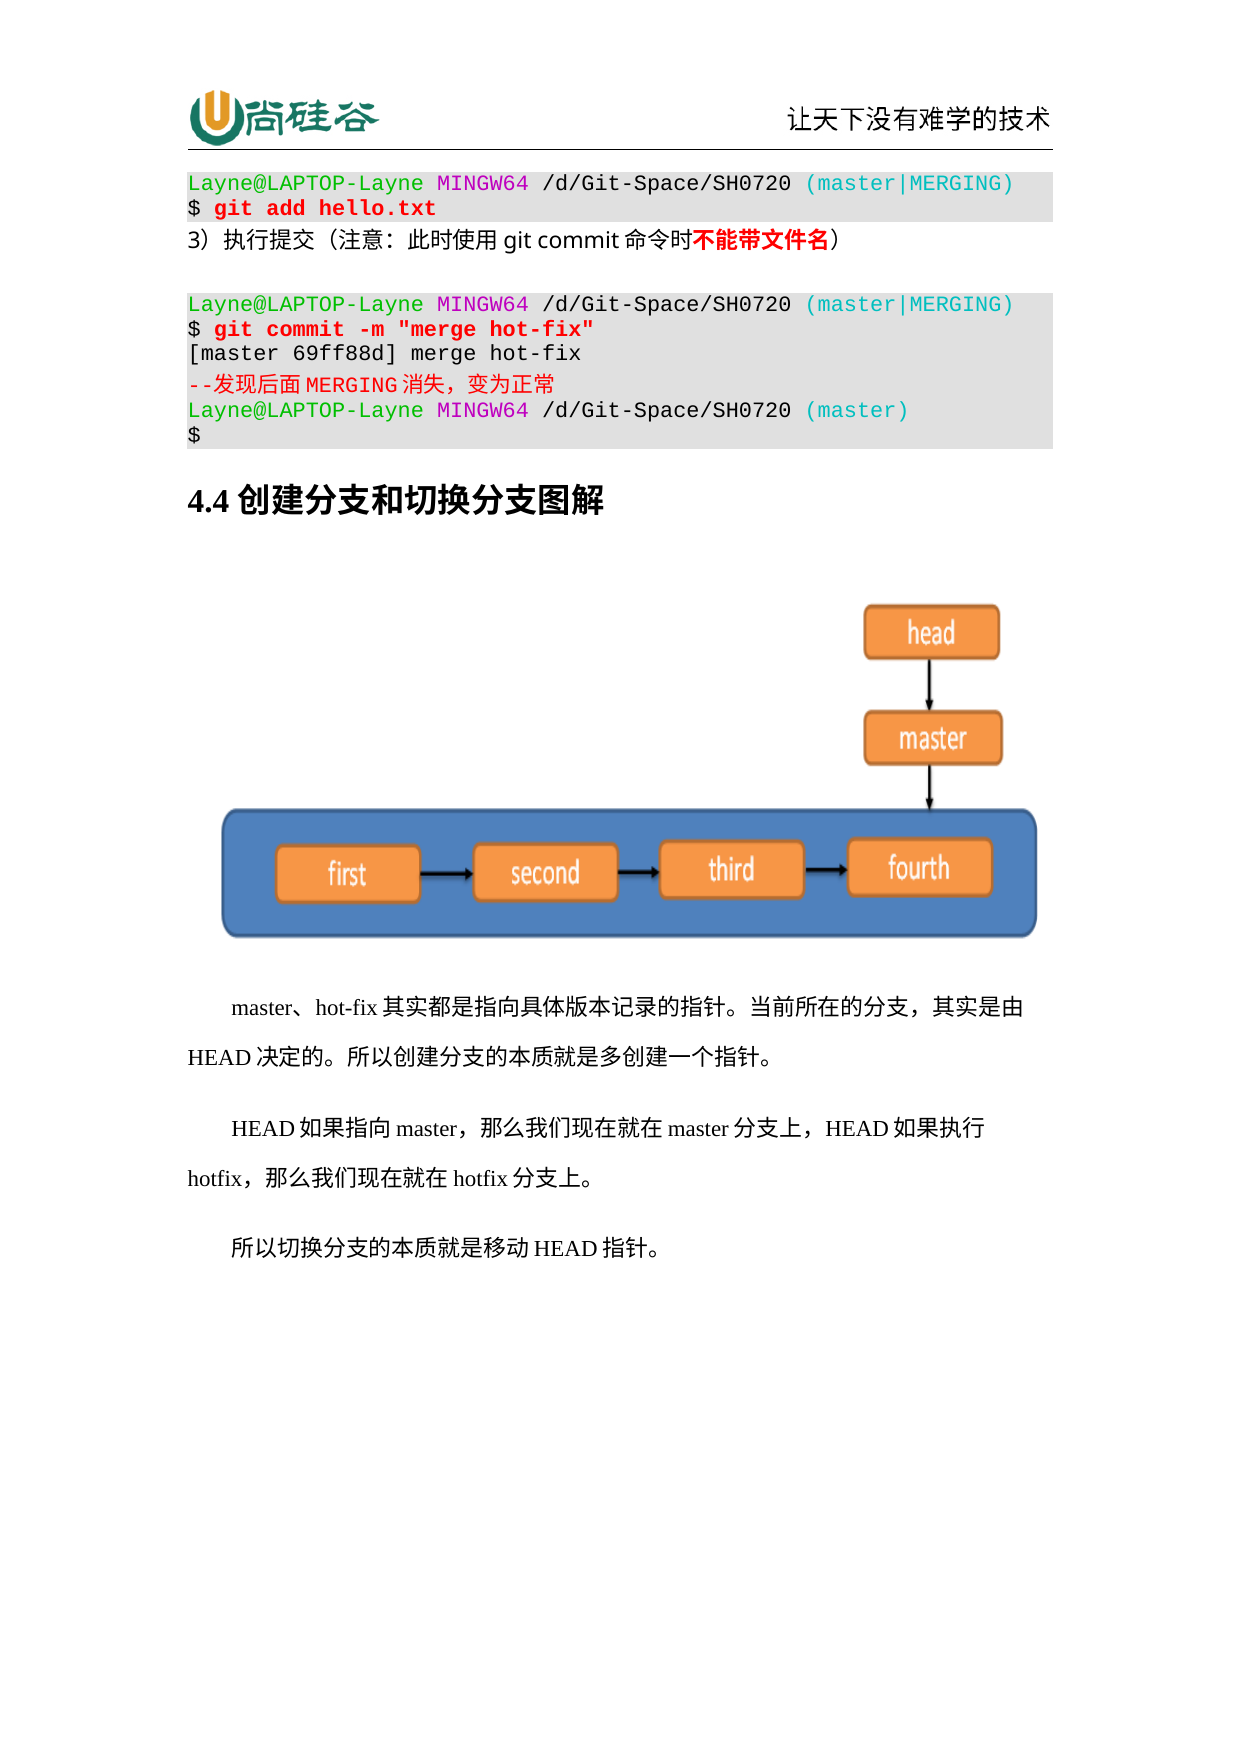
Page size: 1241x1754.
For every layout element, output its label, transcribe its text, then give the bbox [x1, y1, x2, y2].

text $ git commit -m "merge hot-fix" [187, 318, 1053, 342]
picture [187, 583, 1062, 970]
text HEAD如果指向master，那么我们现在就在master分支上，HEAD如果执行hotfix，那么我们现在就在hotfix分支上。 [187, 1109, 1053, 1193]
text 所以切换分支的本质就是移动HEAD指针。 [187, 1230, 1053, 1263]
text master、hot-fix其实都是指向具体版本记录的指针。当前所在的分支，其实是由HEAD决定的。所以创建分支的本质就是多创建一个指针。 [187, 989, 1053, 1072]
text Layne@LAPTOP-Layne MINGW64 /d/Git-Space/SH0720 (master|MERGING) [187, 293, 1053, 318]
text [master 69ff88d] merge hot-fix [187, 342, 1053, 367]
subtitle 4.4 创建分支和切换分支图解 [187, 474, 1053, 522]
text Layne@LAPTOP-Layne MINGW64 /d/Git-Space/SH0720 (master|MERGING) [187, 172, 1053, 197]
text Layne@LAPTOP-Layne MINGW64 /d/Git-Space/SH0720 (master) [187, 399, 1053, 424]
text $ [187, 424, 1053, 449]
text 3）执行提交（注意：此时使用git commit命令时不能带文件名） [187, 222, 1053, 255]
picture [187, 88, 1053, 147]
text $ git add hello.txt [187, 197, 1053, 222]
text --发现后面MERGING消失，变为正常 [187, 367, 1053, 399]
